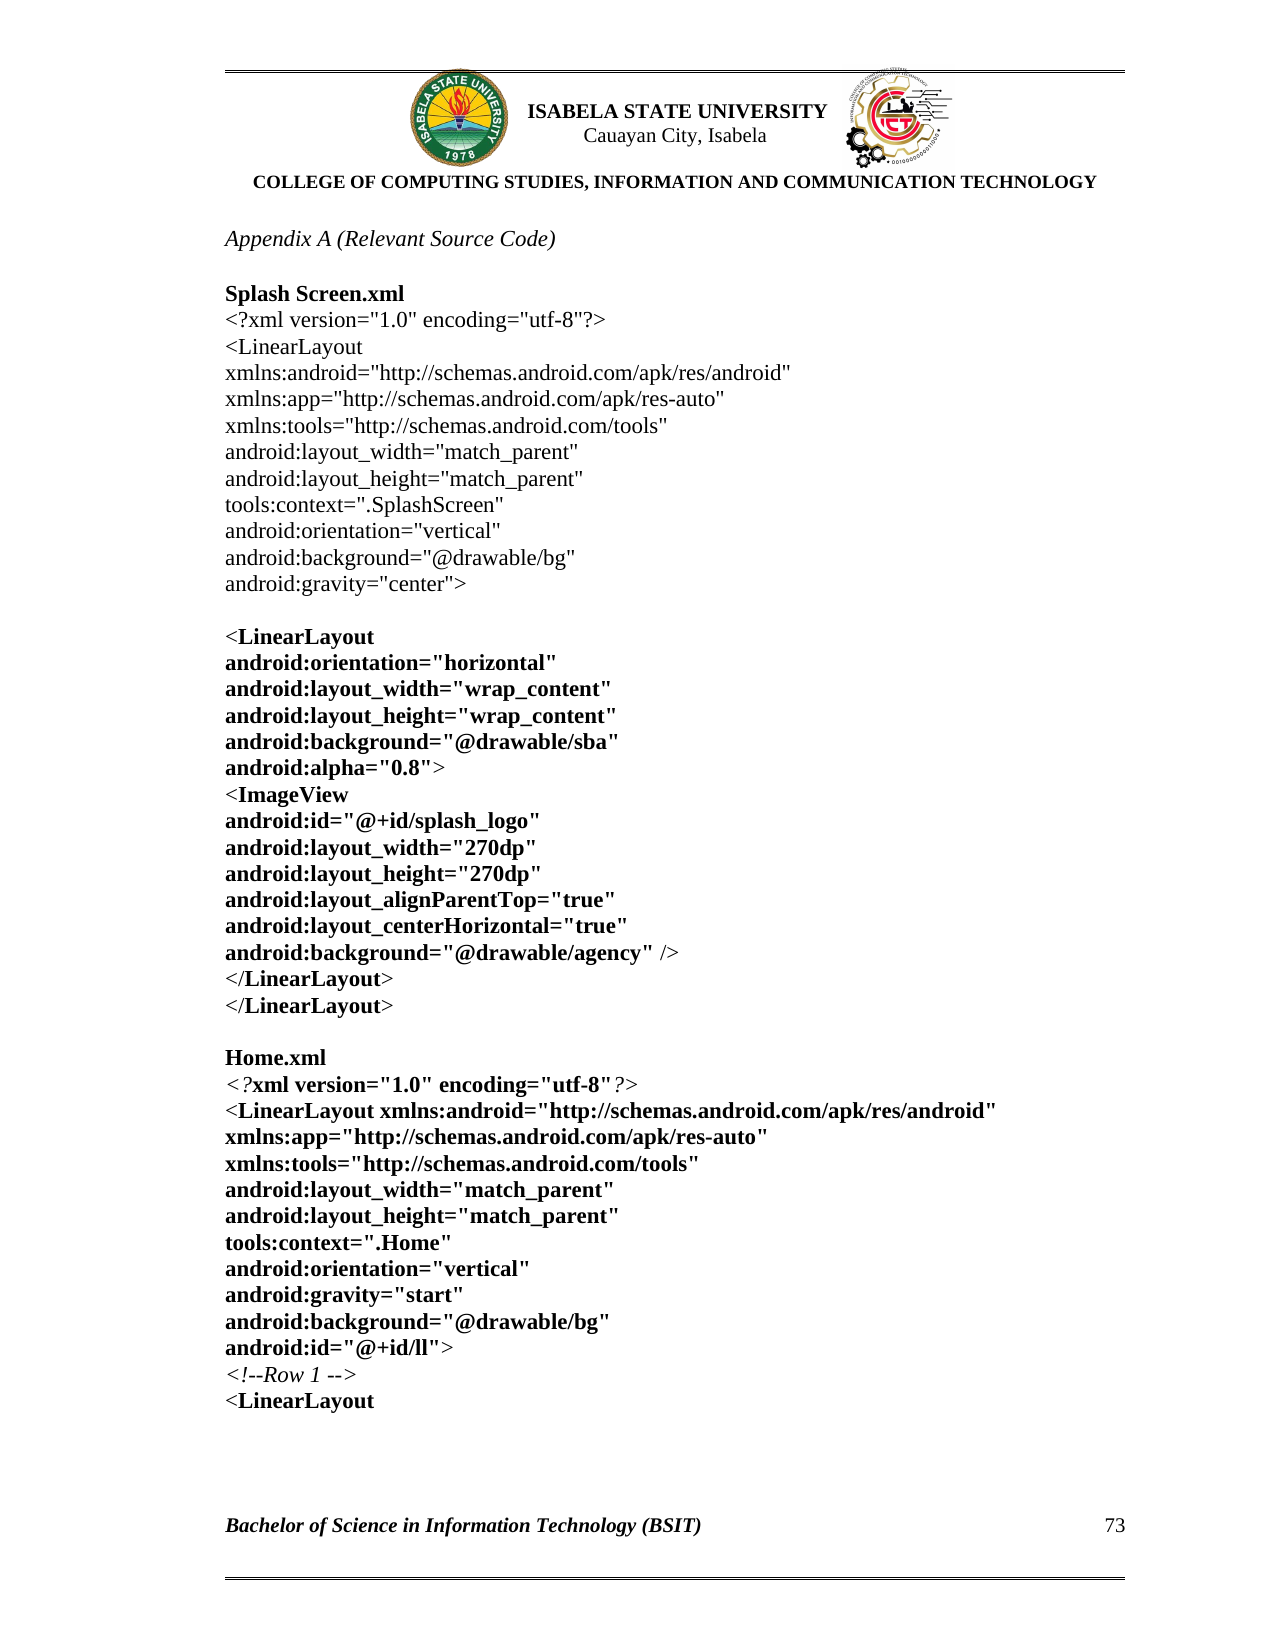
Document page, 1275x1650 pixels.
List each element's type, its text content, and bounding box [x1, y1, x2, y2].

text <?xml version="1.0" encoding="utf-8"?> <LinearLayout xmlns:android="http://schemas.android.com/apk/res/android" xmlns:app="http://schemas.android.com/apk/res-auto" xmlns:tools="http://schemas.android.com/tools" android:layout_width="match_parent" android:layout_height="match_parent" tools:context=".SplashScreen" android:orientation="vertical" android:background="@drawable/bg" android:gravity="center"> <LinearLayout android:orientation="horizontal" android:layout_width="wrap_content" android:layout_height="wrap_content" android:background="@drawable/sba" android:alpha="0.8"> <ImageView android:id="@+id/splash_logo" android:layout_width="270dp" android:layout_height="270dp" android:layout_alignParentTop="true" android:layout_centerHorizontal="true" android:background="@drawable/agency" /> </LinearLayout> </LinearLayout> [225, 306, 1125, 1018]
text Home.xml [225, 1044, 1125, 1071]
picture [407, 73, 511, 171]
text Appendix A (Relevant Source Code) [225, 225, 1125, 251]
picture [842, 64, 955, 70]
text Splash Screen.xml [225, 280, 1125, 306]
picture [842, 73, 955, 173]
text <?xml version="1.0" encoding="utf-8"?> <LinearLayout xmlns:android="http://schemas.android.com/apk/res/android" xmlns:app="http://schemas.android.com/apk/res-auto" xmlns:tools="http://schemas.android.com/tools" android:layout_width="match_parent" android:layout_height="match_parent" tools:context=".Home" android:orientation="vertical" android:gravity="start" android:background="@drawable/bg" android:id="@+id/ll"> <!--Row 1 --> <LinearLayout [225, 1071, 1125, 1442]
